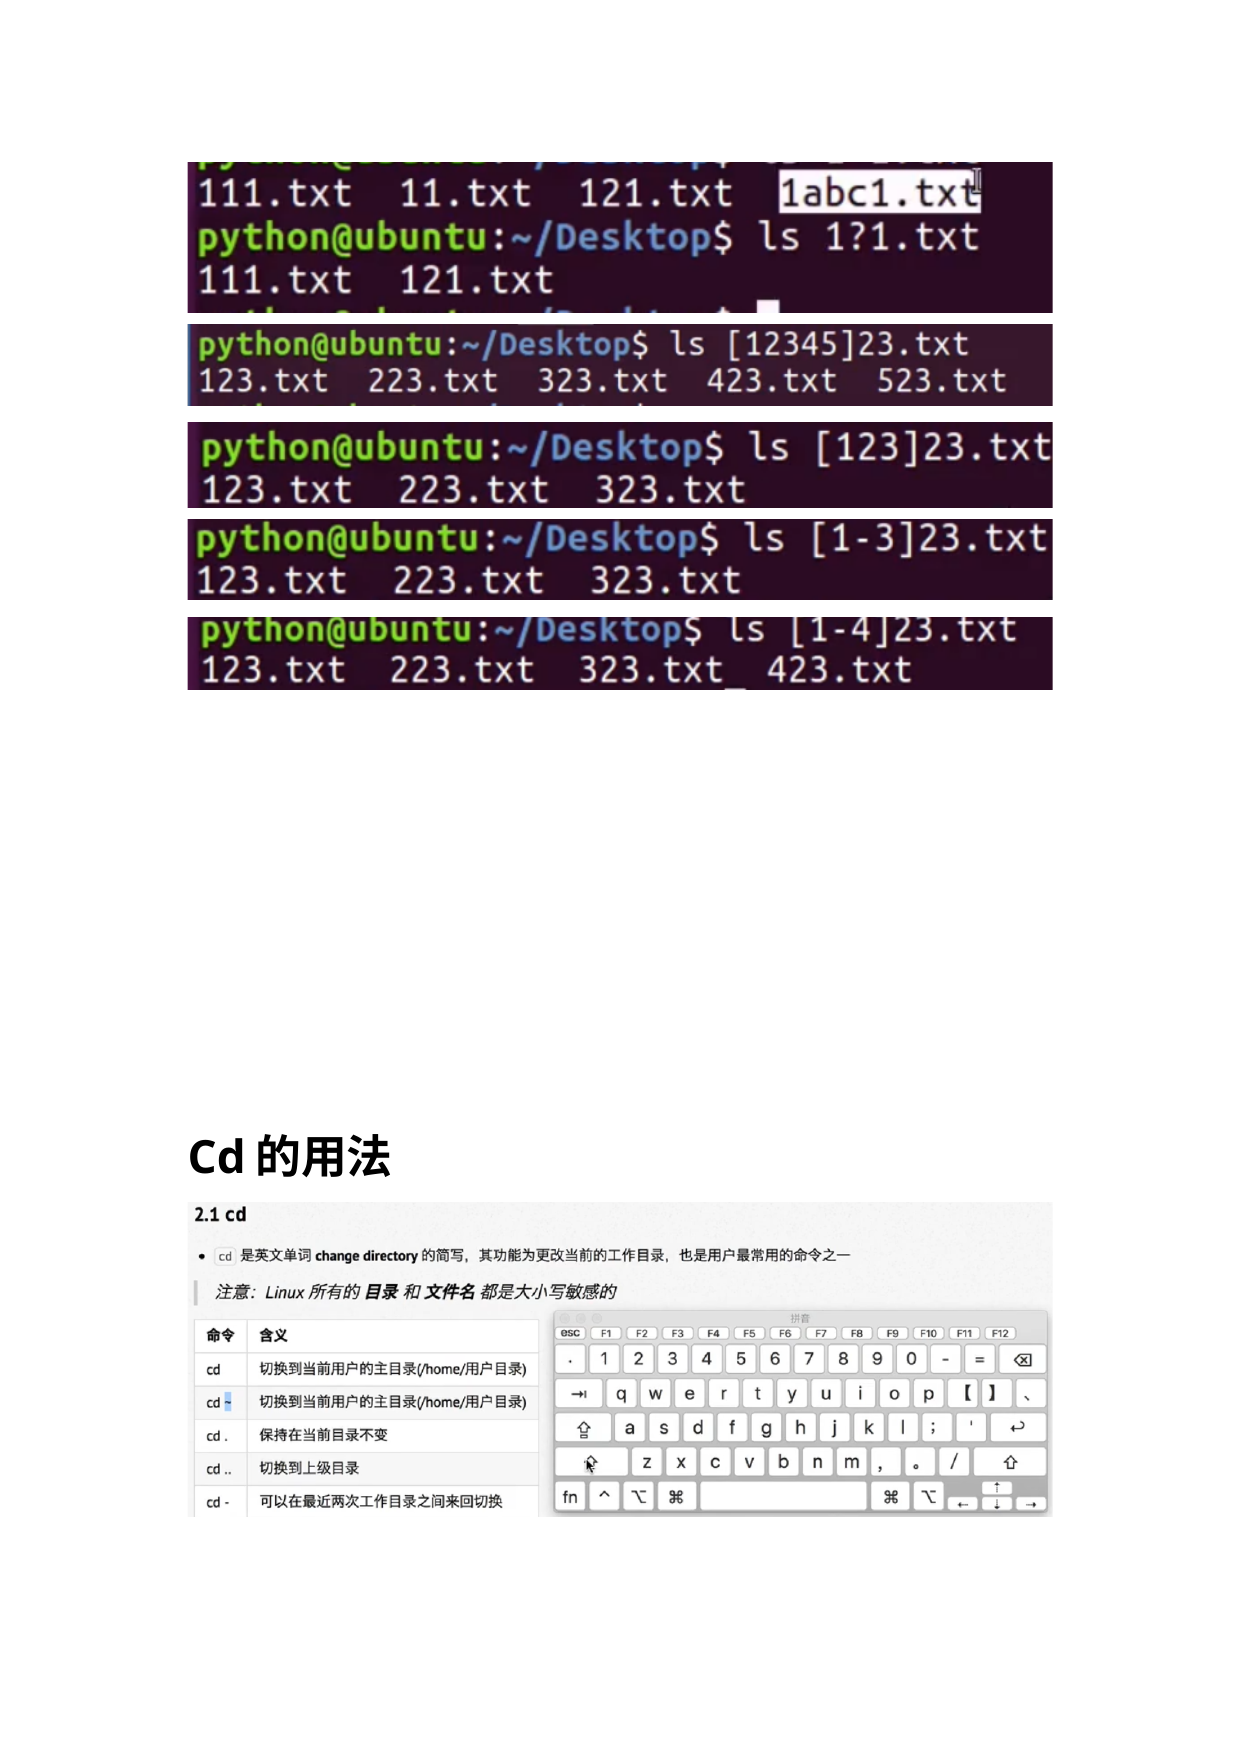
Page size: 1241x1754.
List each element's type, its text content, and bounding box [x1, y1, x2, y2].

picture [187, 422, 1053, 508]
picture [187, 617, 1053, 690]
picture [187, 324, 1053, 406]
picture [187, 162, 1053, 313]
picture [187, 519, 1053, 600]
picture [187, 1202, 1053, 1517]
text Cd的用法 [187, 1104, 1053, 1202]
